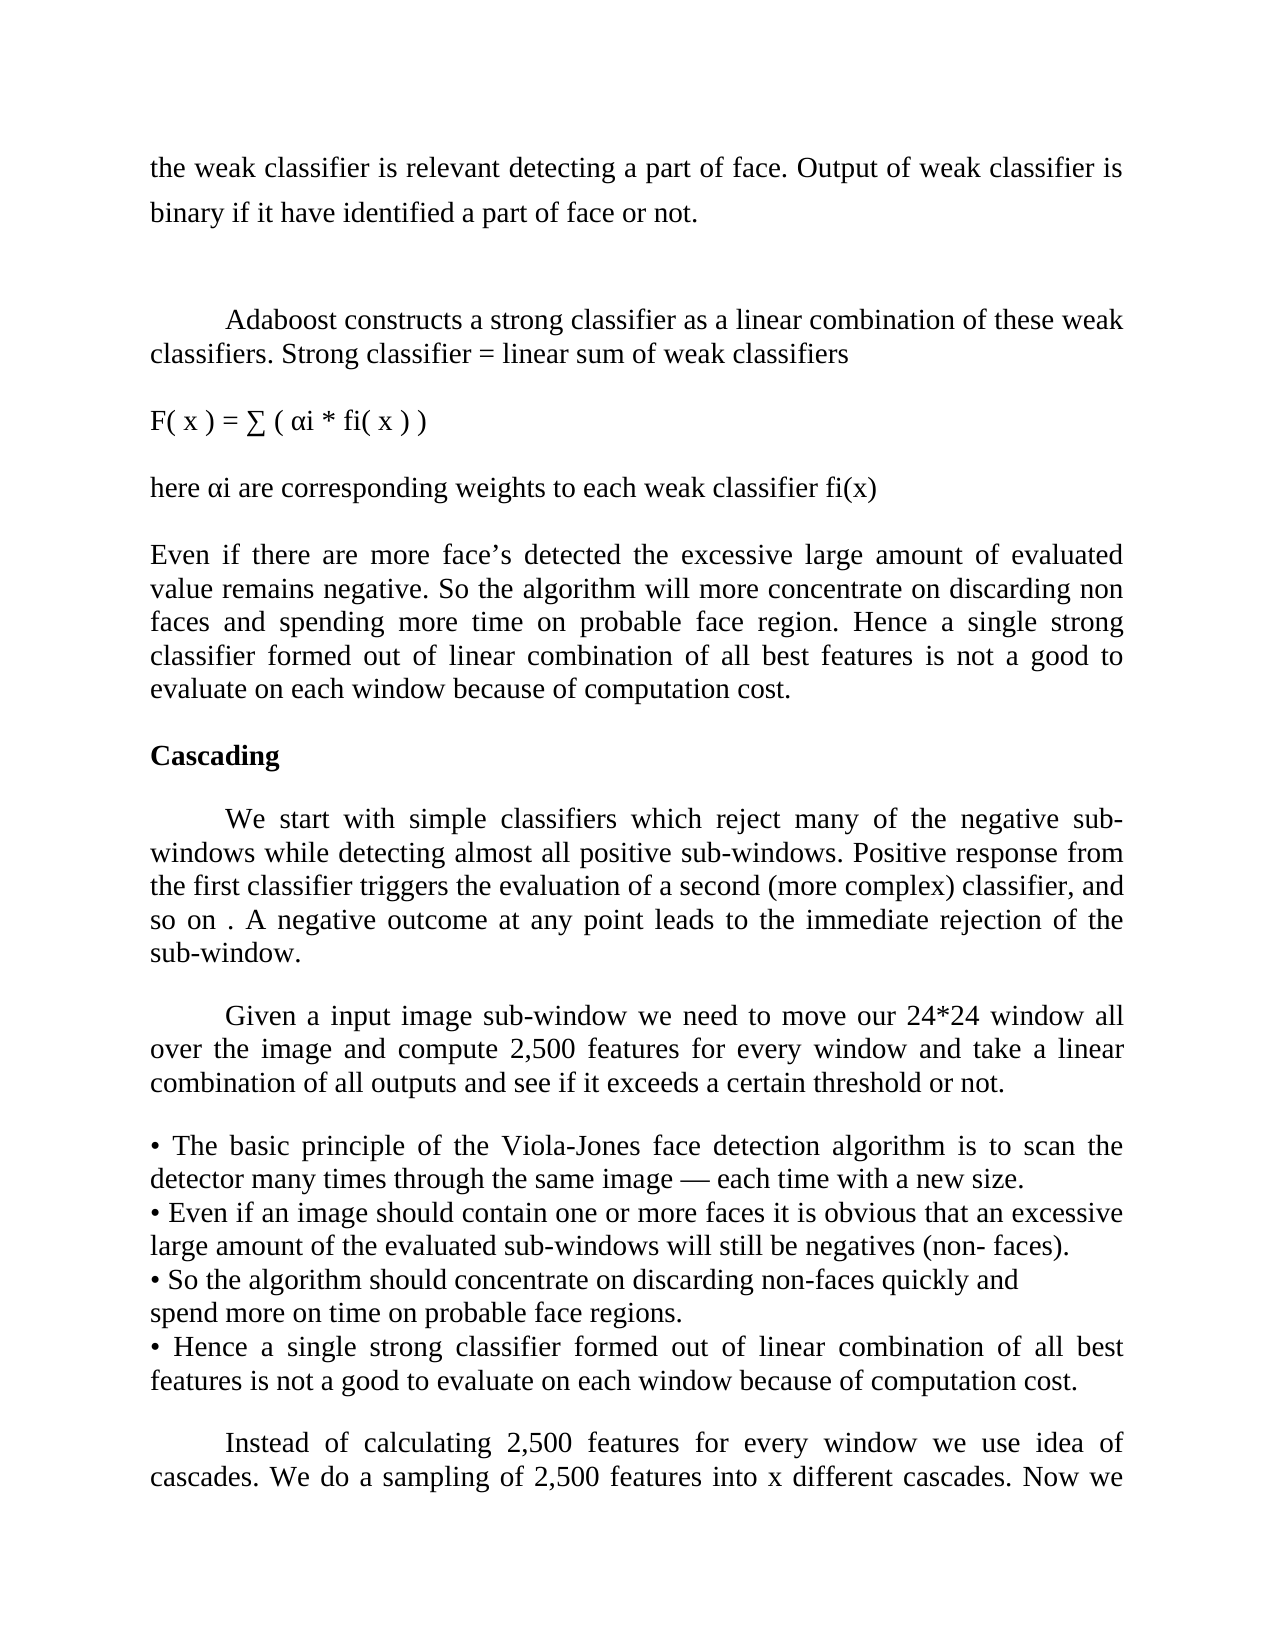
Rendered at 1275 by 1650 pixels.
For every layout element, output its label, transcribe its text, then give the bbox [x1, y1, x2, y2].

text • Hence a single strong classifier formed out of linear combination of all best features is not a good to evaluate on each window because of computation cost. [150, 1329, 1125, 1396]
text here αi are corresponding weights to each weak classifier fi(x) [150, 470, 1125, 504]
text spend more on time on probable face regions. [150, 1296, 1125, 1329]
text F( x ) = ∑ ( αi * fi( x ) ) [150, 403, 1125, 437]
text Adaboost constructs a strong classifier as a linear combination of these weak classifiers. Strong classifier = linear sum of weak classifiers [150, 302, 1125, 369]
text • So the algorithm should concentrate on discarding non-faces quickly and [150, 1262, 1125, 1296]
text Cascading [150, 738, 1125, 772]
text Even if there are more face’s detected the excessive large amount of evaluated value remains negative. So the algorithm will more concentrate on discarding non faces and spending more time on probable face region. Hence a single strong classifier formed out of linear combination of all best features is not a good to evaluate on each window because of computation cost. [150, 537, 1125, 705]
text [150, 1425, 1125, 1492]
text • Even if an image should contain one or more faces it is obvious that an excessive large amount of the evaluated sub-windows will still be negatives (non- faces). [150, 1195, 1125, 1262]
text • The basic principle of the Viola-Jones face detection algorithm is to scan the detector many times through the same image — each time with a new size. [150, 1128, 1125, 1195]
text We start with simple classifiers which reject many of the negative sub-windows while detecting almost all positive sub-windows. Positive response from the first classifier triggers the evaluation of a second (more complex) classifier, and so on . A negative outcome at any point leads to the immediate rejection of the sub-window. [150, 801, 1125, 969]
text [150, 150, 1125, 228]
text Given a input image sub-window we need to move our 24*24 window all over the image and compute 2,500 features for every window and take a linear combination of all outputs and see if it exceeds a certain threshold or not. [150, 998, 1125, 1099]
